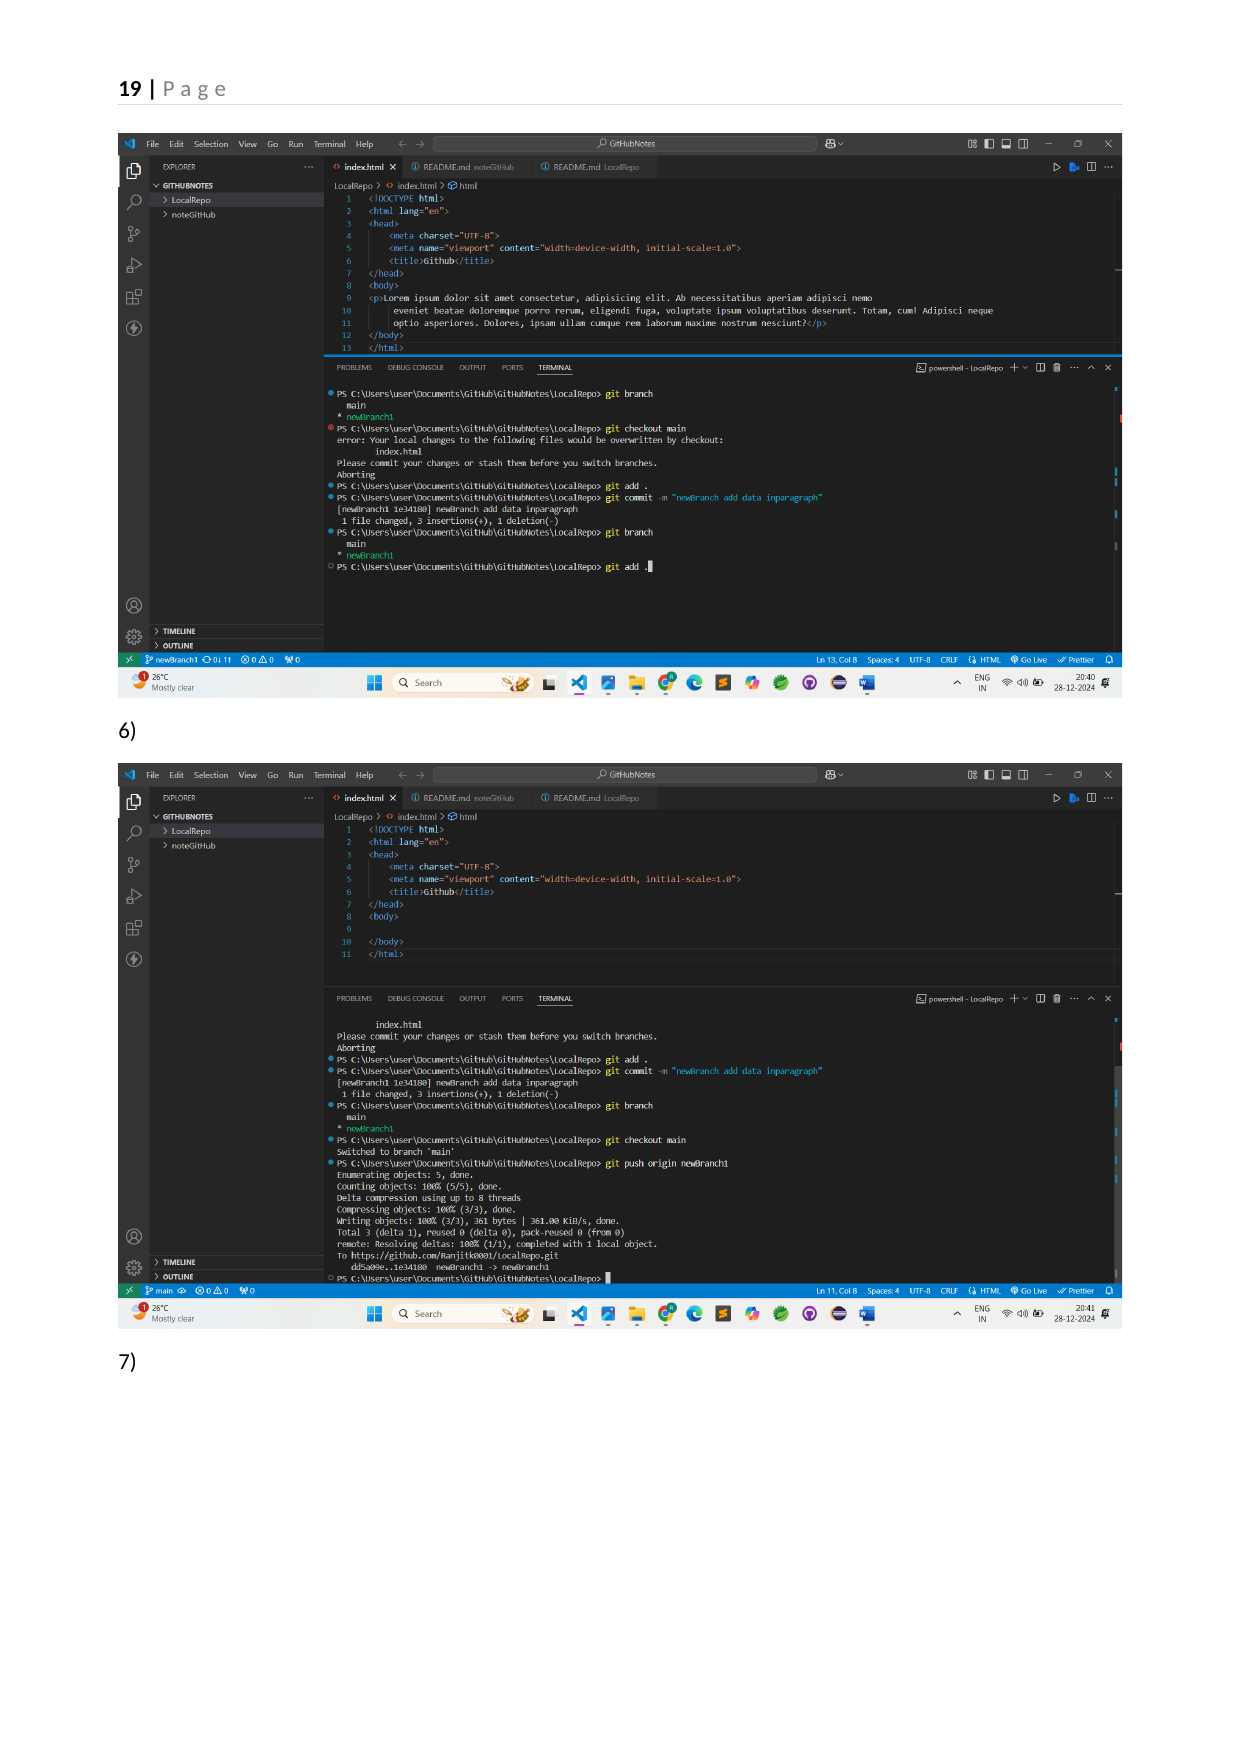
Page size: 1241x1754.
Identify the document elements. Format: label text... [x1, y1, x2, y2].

picture [118, 763, 1123, 1329]
text 6) [118, 717, 1122, 744]
text 7) [118, 1347, 1122, 1375]
picture [118, 133, 1123, 698]
